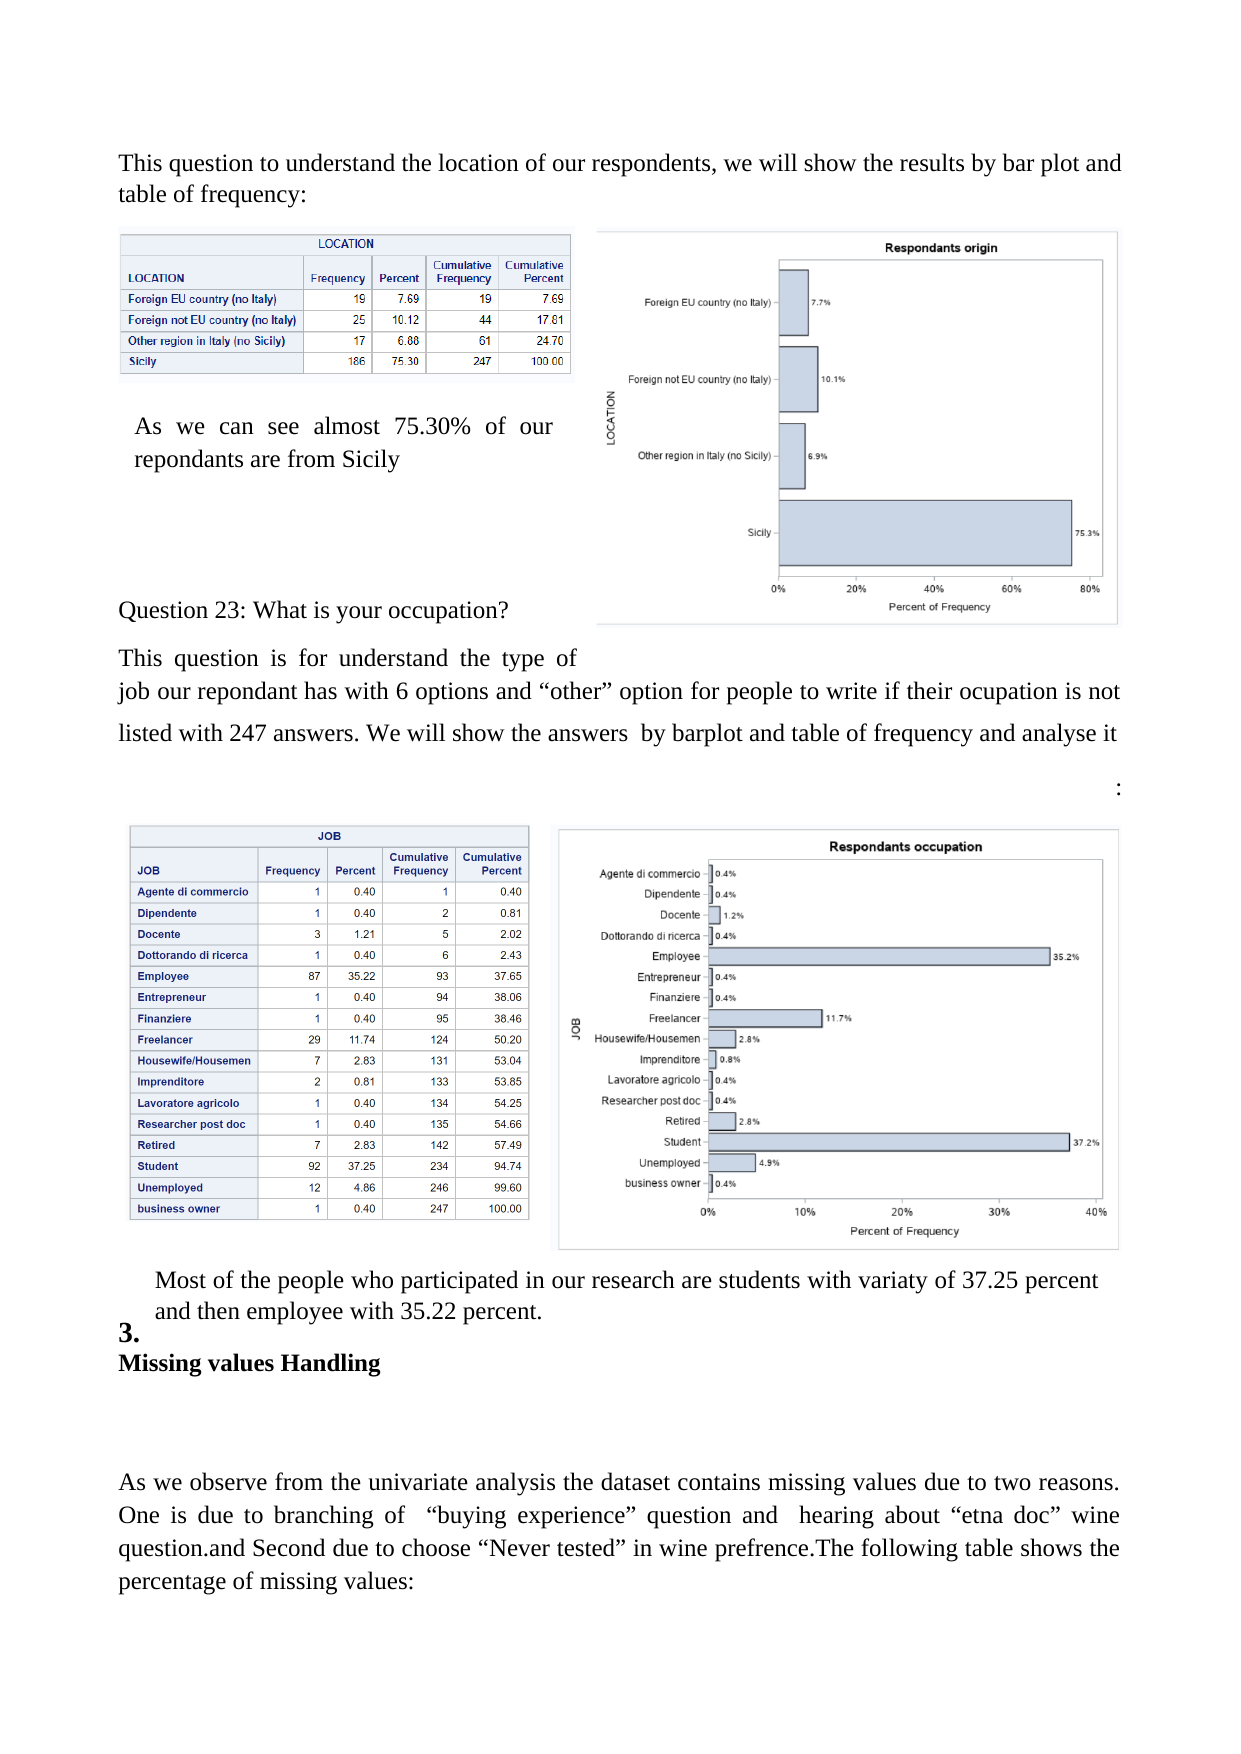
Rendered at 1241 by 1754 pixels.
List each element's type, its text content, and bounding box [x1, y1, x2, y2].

picture [125, 823, 530, 1222]
picture [596, 227, 1123, 628]
text Question 23: What is your occupation? [118, 595, 596, 624]
text As we observe from the univariate analysis the dataset contains missing values due to two reasons. One is due to branching of “buying experience” question and hearing about “etna doc” wine question.and Second due to choose “Never tested” in wine prefrence.The following table shows the percentage of missing values: [118, 1467, 1122, 1595]
text This question to understand the location of our respondents, we will show the results by bar plot and table of frequency: [118, 148, 1122, 207]
subtitle Missing values Handling [118, 1315, 1122, 1377]
text This question is for understand the type of job our repondant has with 6 options and “other” option for people to write if their ocupation is not listed with 247 answers. We will show the answers by barplot and table of frequency and analyse it [118, 643, 1122, 749]
picture [118, 226, 575, 383]
text : [118, 772, 1122, 801]
picture [550, 825, 1122, 1251]
